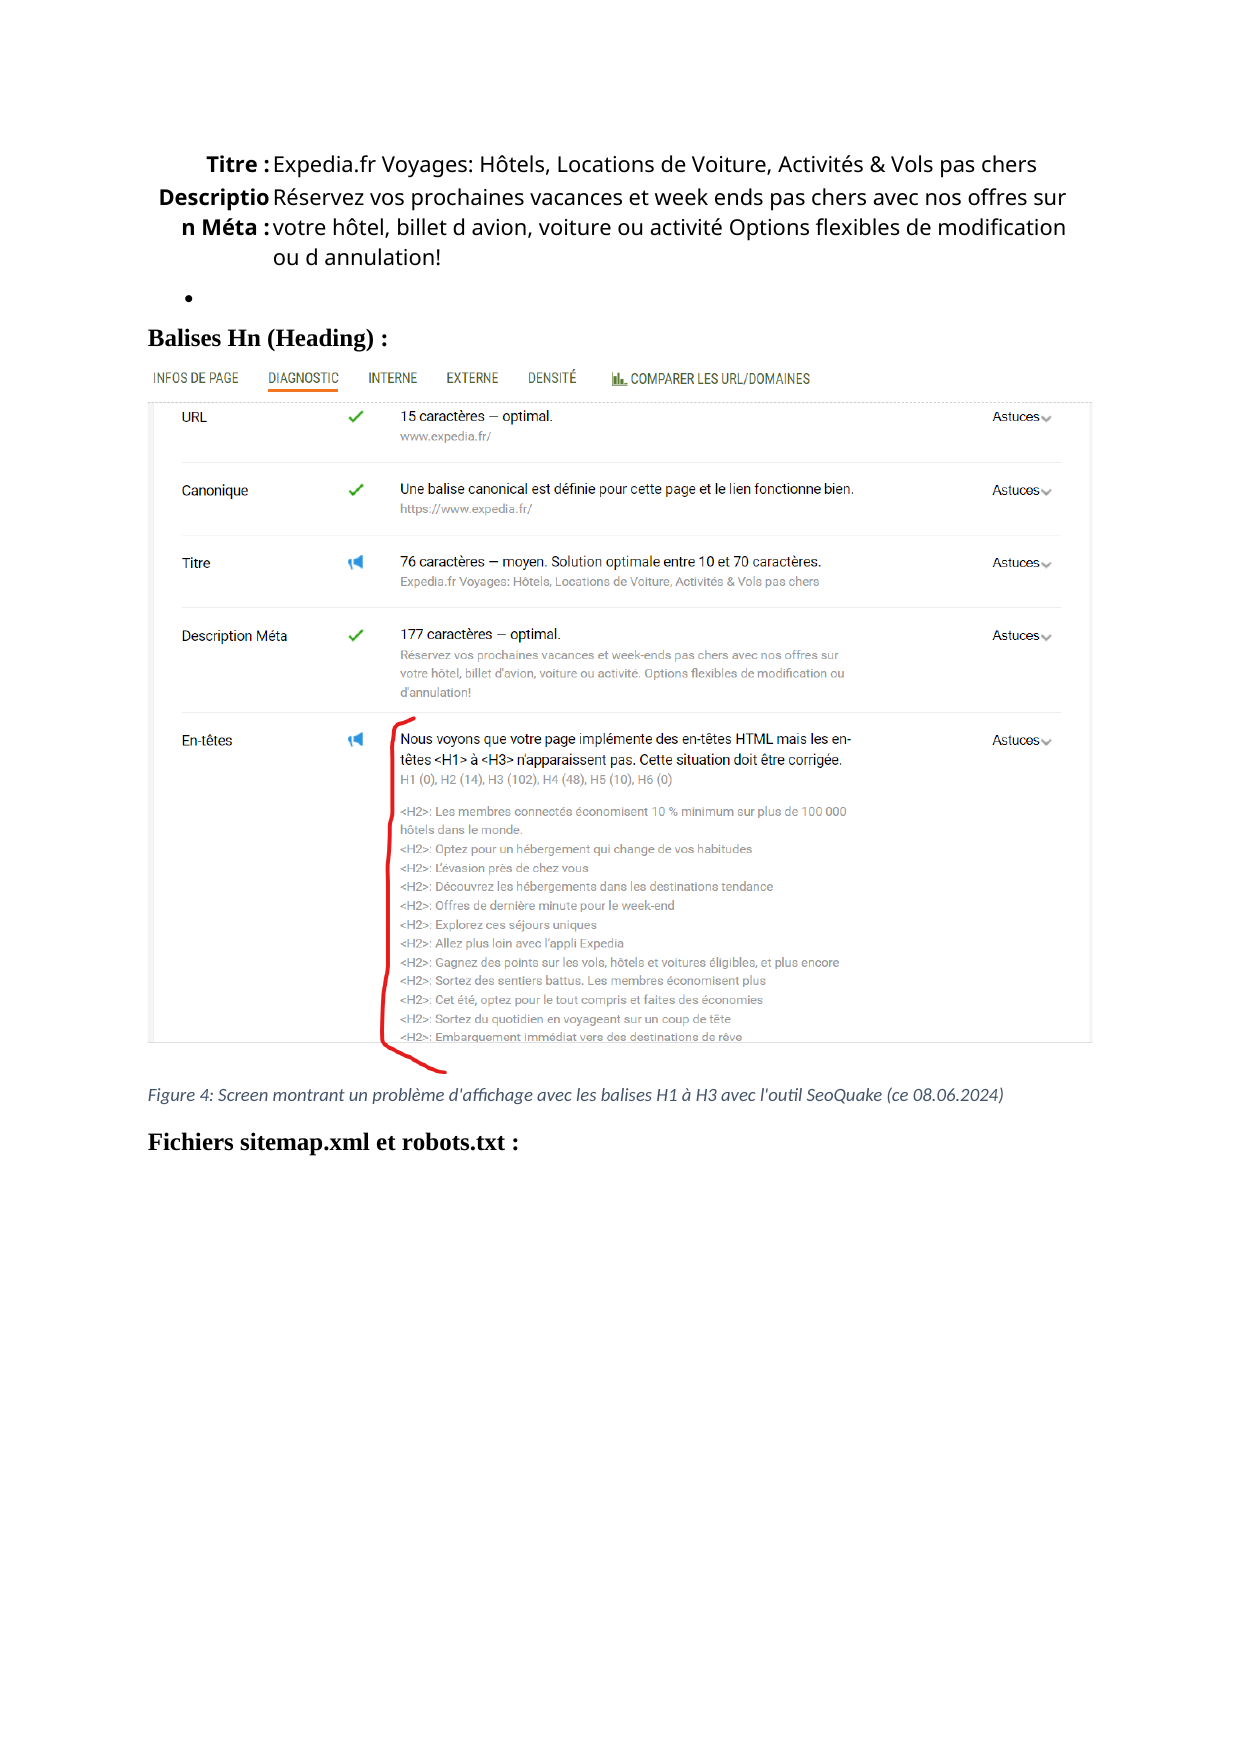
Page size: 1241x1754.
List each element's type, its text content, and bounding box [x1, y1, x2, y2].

picture [147, 361, 1093, 1074]
table_cell Réservez vos prochaines vacances et week ends pas chers avec nos offres sur votre hôtel, billet d avion, voiture ou activité Options flexibles de modification ou d annulation! [271, 181, 1093, 273]
text Fichiers sitemap.xml et robots.txt : [148, 1127, 1093, 1156]
table_header Expedia.fr Voyages: Hôtels, Locations de Voiture, Activités & Vols pas chers [271, 148, 1093, 181]
text Balises Hn (Heading) : [148, 323, 1093, 351]
table_cell Description Méta : [148, 181, 271, 273]
text Figure 4: Screen montrant un problème d'affichage avec les balises H1 à H3 avec l'outil SeoQuake (ce 08.06.2024) [148, 1084, 1093, 1107]
table_header Titre : [148, 148, 271, 181]
